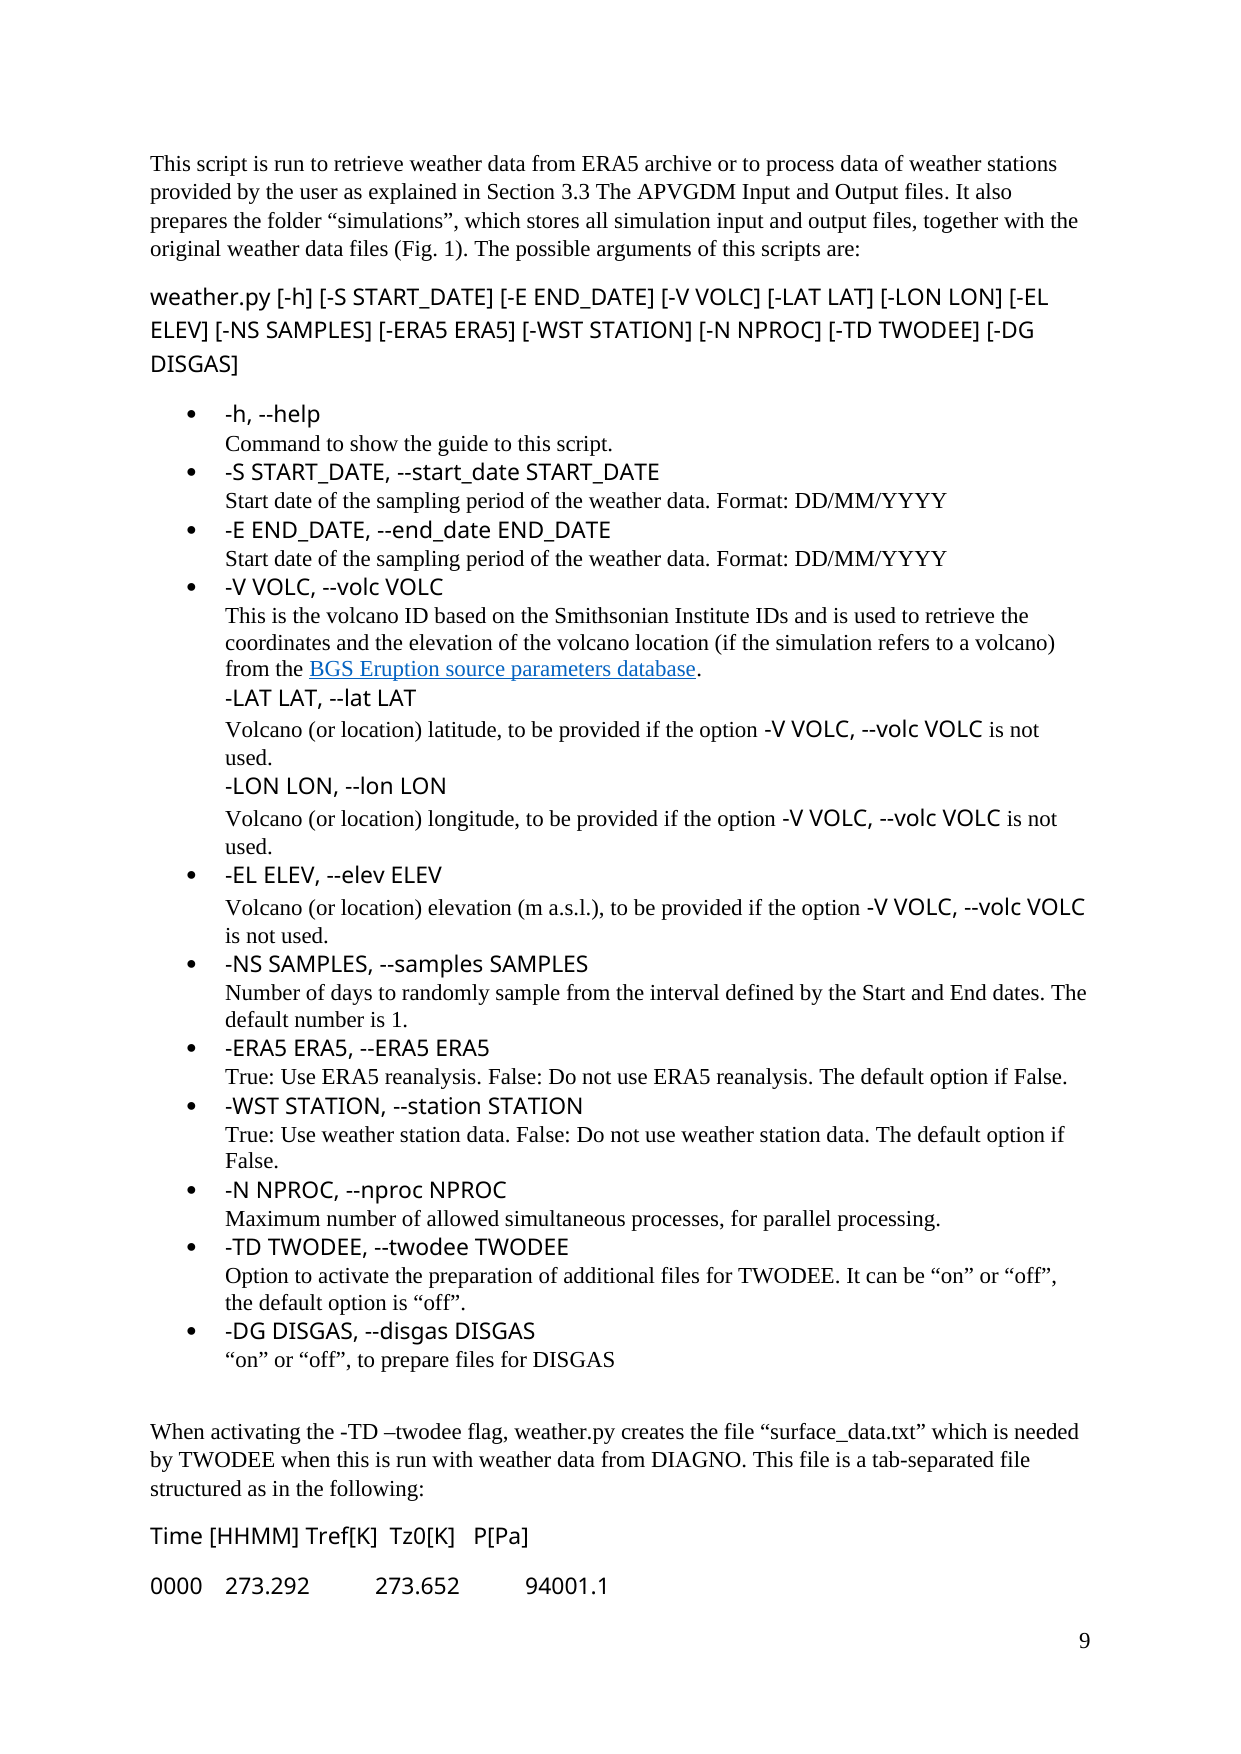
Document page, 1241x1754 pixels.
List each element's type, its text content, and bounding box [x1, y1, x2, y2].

list True: Use weather station data. False: Do not use weather station data. The default option if False. [225, 1121, 1090, 1173]
list -ERA5 ERA5, --ERA5 ERA5 [187, 1032, 1090, 1063]
text This script is run to retrieve weather data from ERA5 archive or to process data of weather stations provided by the user as explained in Section 3.3. It also prepares the folder “simulations”, which stores all simulation input and output files, together with the original weather data files (Fig. 1). The possible arguments of this scripts are: [150, 150, 1090, 262]
list -TD TWODEE, --twodee TWODEE [187, 1231, 1090, 1262]
list -S START_DATE, --start_date START_DATE [187, 456, 1090, 487]
list -EL ELEV, --elev ELEV [187, 859, 1090, 890]
list Volcano (or location) latitude, to be provided if the option -V VOLC, --volc VOLC is not used. [225, 713, 1090, 770]
list Number of days to randomly sample from the interval defined by the Start and End dates. The default number is 1. [225, 979, 1090, 1032]
text When activating the -TD –twodee flag, weather.py creates the file “surface_data.txt” which is needed by TWODEE when this is run with weather data from DIAGNO. This file is a tab-separated file structured as in the following: [150, 1418, 1090, 1501]
list -h, --help [187, 398, 1090, 429]
list “on” or “off”, to prepare files for DISGAS [225, 1346, 1090, 1373]
list -NS SAMPLES, --samples SAMPLES [187, 948, 1090, 979]
text weather.py [-h] [-S START_DATE] [-E END_DATE] [-V VOLC] [-LAT LAT] [-LON LON] [-EL ELEV] [-NS SAMPLES] [-ERA5 ERA5] [-WST STATION] [-N NPROC] [-TD TWODEE] [-DG DISGAS] [150, 280, 1090, 379]
list Option to activate the preparation of additional files for TWODEE. It can be “on” or “off”, the default option is “off”. [225, 1262, 1090, 1315]
list -LON LON, --lon LON [225, 770, 1090, 802]
list True: Use ERA5 reanalysis. False: Do not use ERA5 reanalysis. The default option if False. [225, 1063, 1090, 1089]
list -LAT LAT, --lat LAT [225, 681, 1090, 713]
list This is the volcano ID based on the Smithsonian Institute IDs and is used to retrieve the coordinates and the elevation of the volcano location (if the simulation refers to a volcano) from the BGS Eruption source parameters database. [225, 602, 1090, 681]
list Start date of the sampling period of the weather data. Format: DD/MM/YYYY [225, 487, 1090, 513]
list -N NPROC, --nproc NPROC [187, 1173, 1090, 1205]
list -DG DISGAS, --disgas DISGAS [187, 1315, 1090, 1346]
list -E END_DATE, --end_date END_DATE [187, 513, 1090, 545]
list Volcano (or location) elevation (m a.s.l.), to be provided if the option -V VOLC, --volc VOLC is not used. [225, 890, 1090, 948]
list -V VOLC, --volc VOLC [187, 571, 1090, 602]
text Time [HHMM] Tref[K] Tz0[K] P[Pa] [150, 1520, 1090, 1551]
list Maximum number of allowed simultaneous processes, for parallel processing. [225, 1205, 1090, 1231]
list Command to show the guide to this script. [225, 429, 1090, 456]
list -WST STATION, --station STATION [187, 1089, 1090, 1121]
list Volcano (or location) longitude, to be provided if the option -V VOLC, --volc VOLC is not used. [225, 802, 1090, 859]
text 0000 273.292 273.652 94001.1 [150, 1570, 1090, 1601]
list Start date of the sampling period of the weather data. Format: DD/MM/YYYY [225, 545, 1090, 571]
